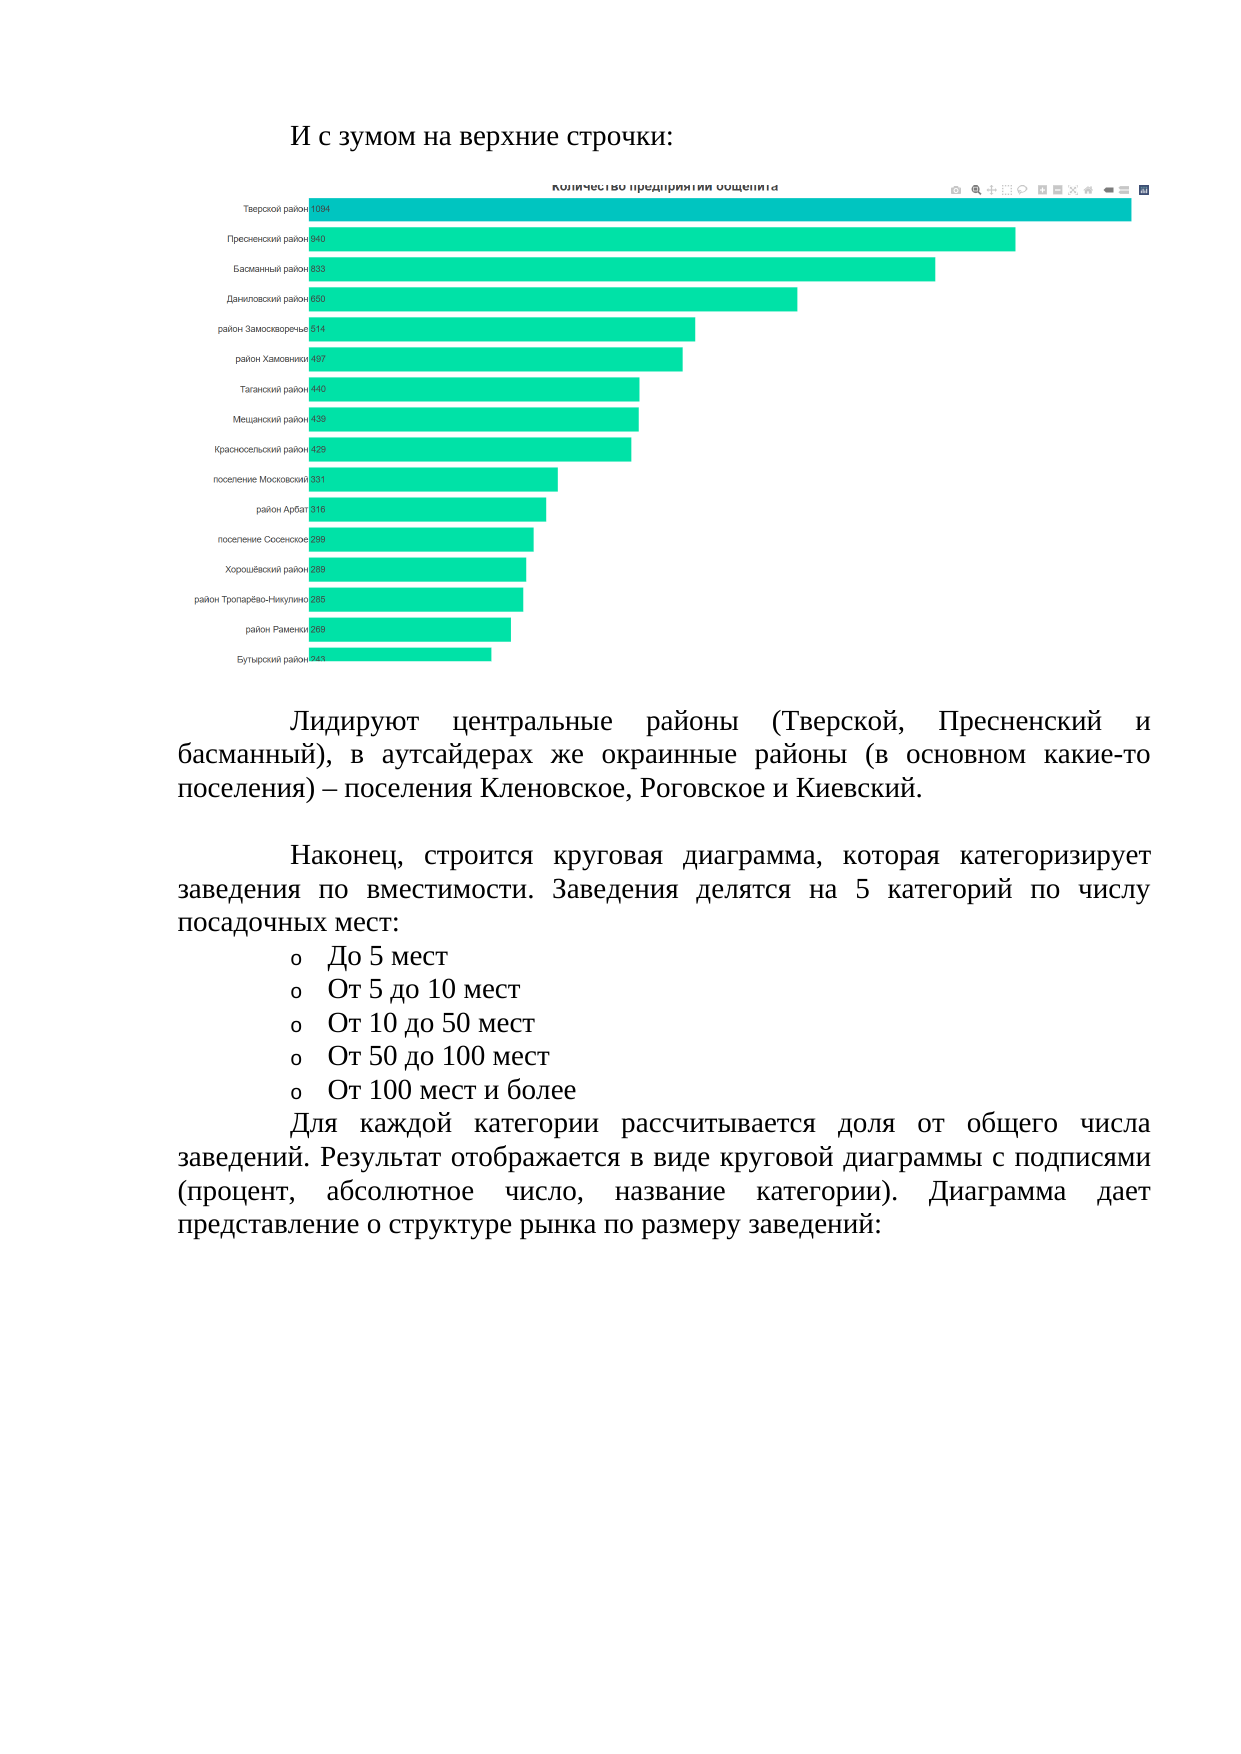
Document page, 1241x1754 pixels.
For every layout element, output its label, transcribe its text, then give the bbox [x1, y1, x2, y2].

list От 10 до 50 мест [290, 1005, 1152, 1038]
picture [177, 185, 1152, 670]
text Наконец, строится круговая диаграмма, которая категоризирует заведения по вместимости. Заведения делятся на 5 категорий по числу посадочных мест: [177, 837, 1152, 938]
text Лидируют центральные районы (Тверской, Пресненский и басманный), в аутсайдерах же окраинные районы (в основном какие-то поселения) – поселения Кленовское, Роговское и Киевский. [177, 703, 1152, 804]
text И с зумом на верхние строчки: [177, 118, 1152, 152]
list От 50 до 100 мест [290, 1038, 1152, 1072]
text Для каждой категории рассчитывается доля от общего числа заведений. Результат отображается в виде круговой диаграммы с подписями (процент, абсолютное число, название категории). Диаграмма дает представление о структуре рынка по размеру заведений: [177, 1106, 1152, 1240]
list От 5 до 10 мест [290, 971, 1152, 1005]
list От 100 мест и более [290, 1072, 1152, 1106]
list До 5 мест [290, 938, 1152, 971]
